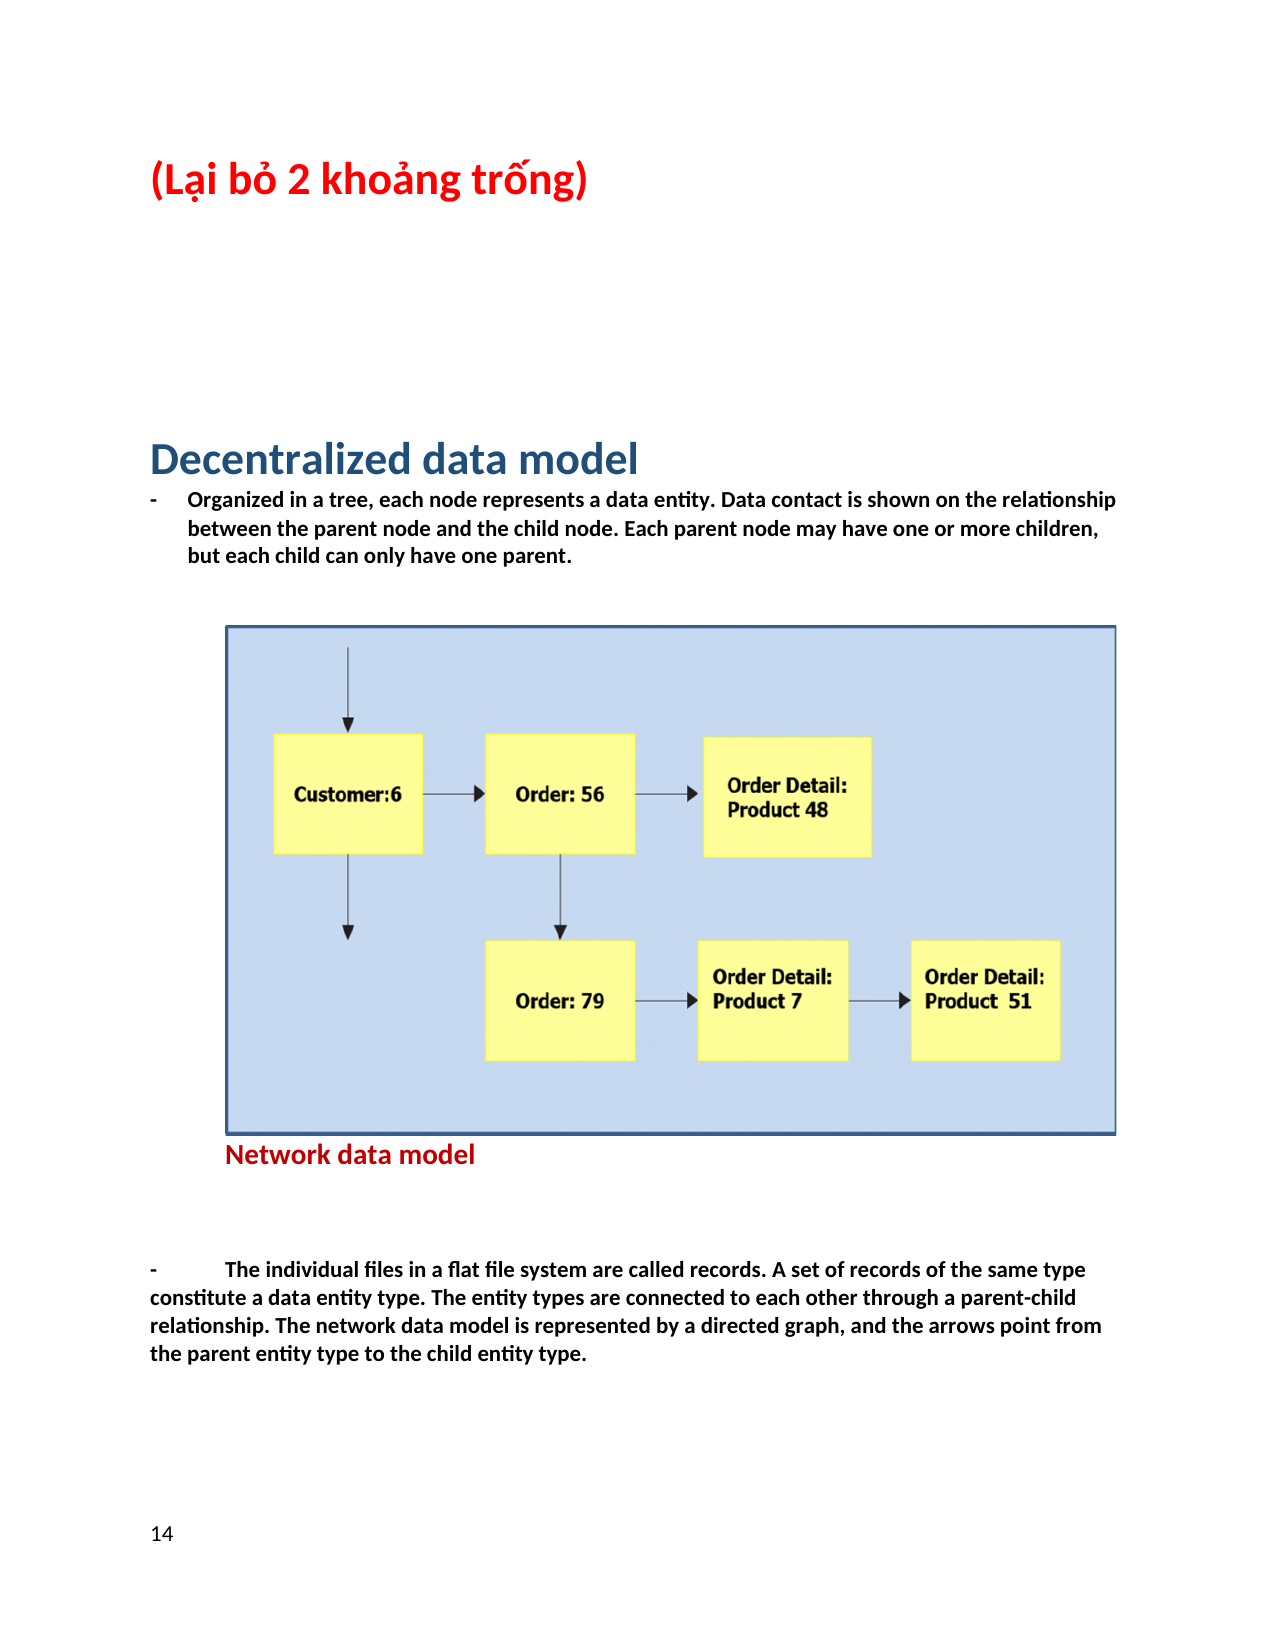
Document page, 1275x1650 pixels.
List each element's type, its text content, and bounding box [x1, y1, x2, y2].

list Organized in a tree, each node represents a data entity. Data contact is shown on the relationship between the parent node and the child node. Each parent node may have one or more children, but each child can only have one parent. [150, 486, 1125, 570]
text Decentralized data model [150, 430, 1125, 486]
list Network data model [225, 1136, 1125, 1171]
text (Lại bỏ 2 khoảng trống) [150, 150, 1125, 206]
text - The individual files in a flat file system are called records. A set of records of the same type constitute a data entity type. The entity types are connected to each other through a parent-child relationship. The network data model is represented by a directed graph, and the arrows point from the parent entity type to the child entity type. [150, 1255, 1125, 1367]
picture [225, 625, 1117, 1136]
